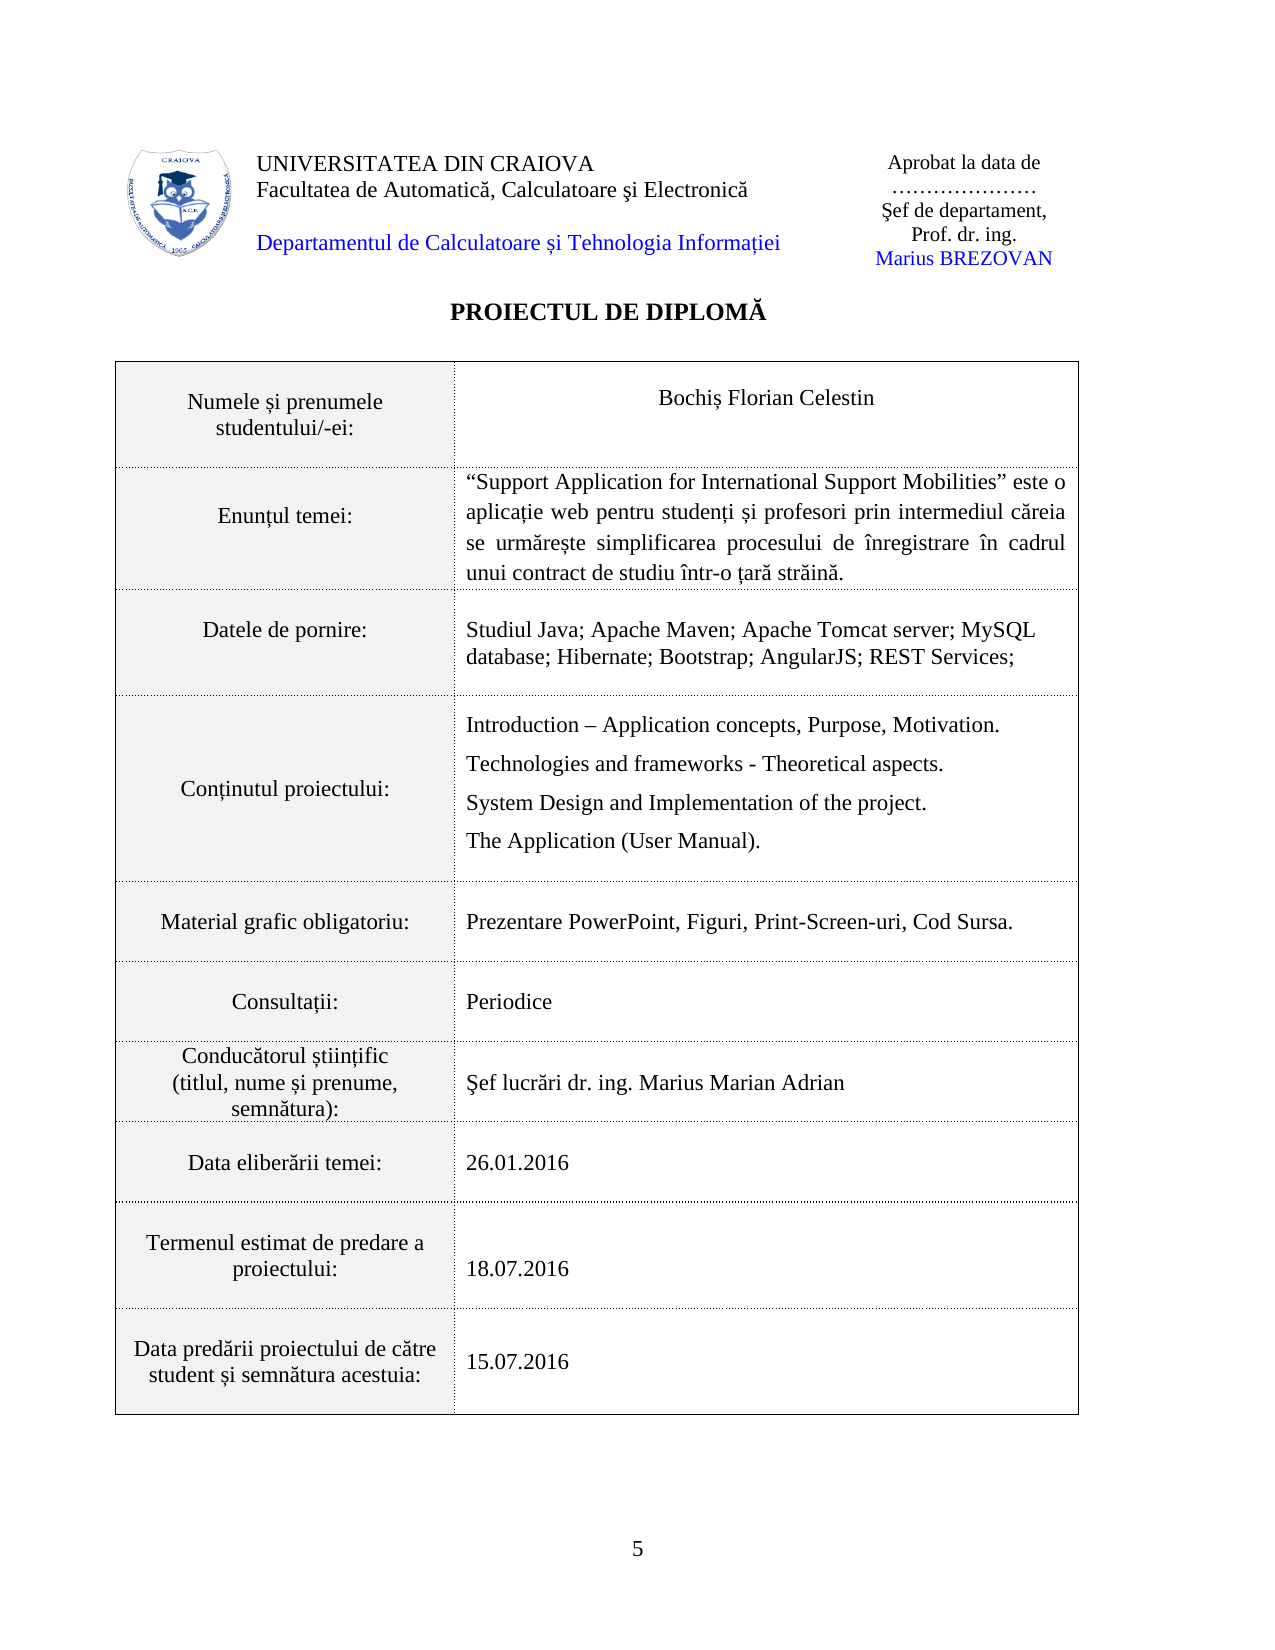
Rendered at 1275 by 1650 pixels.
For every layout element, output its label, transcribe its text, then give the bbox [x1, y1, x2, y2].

table_header Bochiș Florian Celestin [455, 362, 1078, 467]
table_cell Enunțul temei: [116, 467, 454, 589]
table_cell Data eliberării temei: [116, 1121, 454, 1201]
table_cell Consultații: [116, 961, 454, 1041]
table_cell Termenul estimat de predare a proiectului: [116, 1201, 454, 1308]
table_cell Datele de pornire: [116, 589, 454, 695]
table_cell 15.07.2016 [455, 1308, 1078, 1414]
table_header UNIVERSITATEA DIN CRAIOVA Facultatea de Automatică, Calculatoare şi Electronică Departamentul de Calculatoare și Tehnologia Informației [245, 150, 849, 297]
table_cell Prezentare PowerPoint, Figuri, Print-Screen-uri, Cod Sursa. [455, 881, 1078, 961]
table_header [116, 150, 245, 297]
table_header Aprobat la data de ………………… Şef de departament, Prof. dr. ing. Marius BREZOVAN [850, 150, 1078, 297]
table_cell Conducătorul științific (titlul, nume și prenume, semnătura): [116, 1041, 454, 1121]
picture [126, 150, 232, 257]
table_cell Studiul Java; Apache Maven; Apache Tomcat server; MySQL database; Hibernate; Bootstrap; AngularJS; REST Services; [455, 589, 1078, 695]
table_cell Periodice [455, 961, 1078, 1041]
table_cell Introduction – Application concepts, Purpose, Motivation. Technologies and frameworks - Theoretical aspects. System Design and Implementation of the project. The Application (User Manual). [455, 695, 1078, 881]
table_cell “Support Application for International Support Mobilities” este o aplicație web pentru studenți și profesori prin intermediul căreia se urmărește simplificarea procesului de înregistrare în cadrul unui contract de studiu într-o țară străină. [455, 467, 1078, 589]
text PROIECTUL DE DIPLOMĂ [375, 297, 1125, 325]
table_cell Şef lucrări dr. ing. Marius Marian Adrian [455, 1041, 1078, 1121]
table_cell Conținutul proiectului: [116, 695, 454, 881]
table_cell Material grafic obligatoriu: [116, 881, 454, 961]
table_cell Data predării proiectului de către student și semnătura acestuia: [116, 1308, 454, 1414]
table_cell 26.01.2016 [455, 1121, 1078, 1201]
table_header Numele și prenumele studentului/-ei: [116, 362, 454, 467]
table_cell 18.07.2016 [455, 1201, 1078, 1308]
